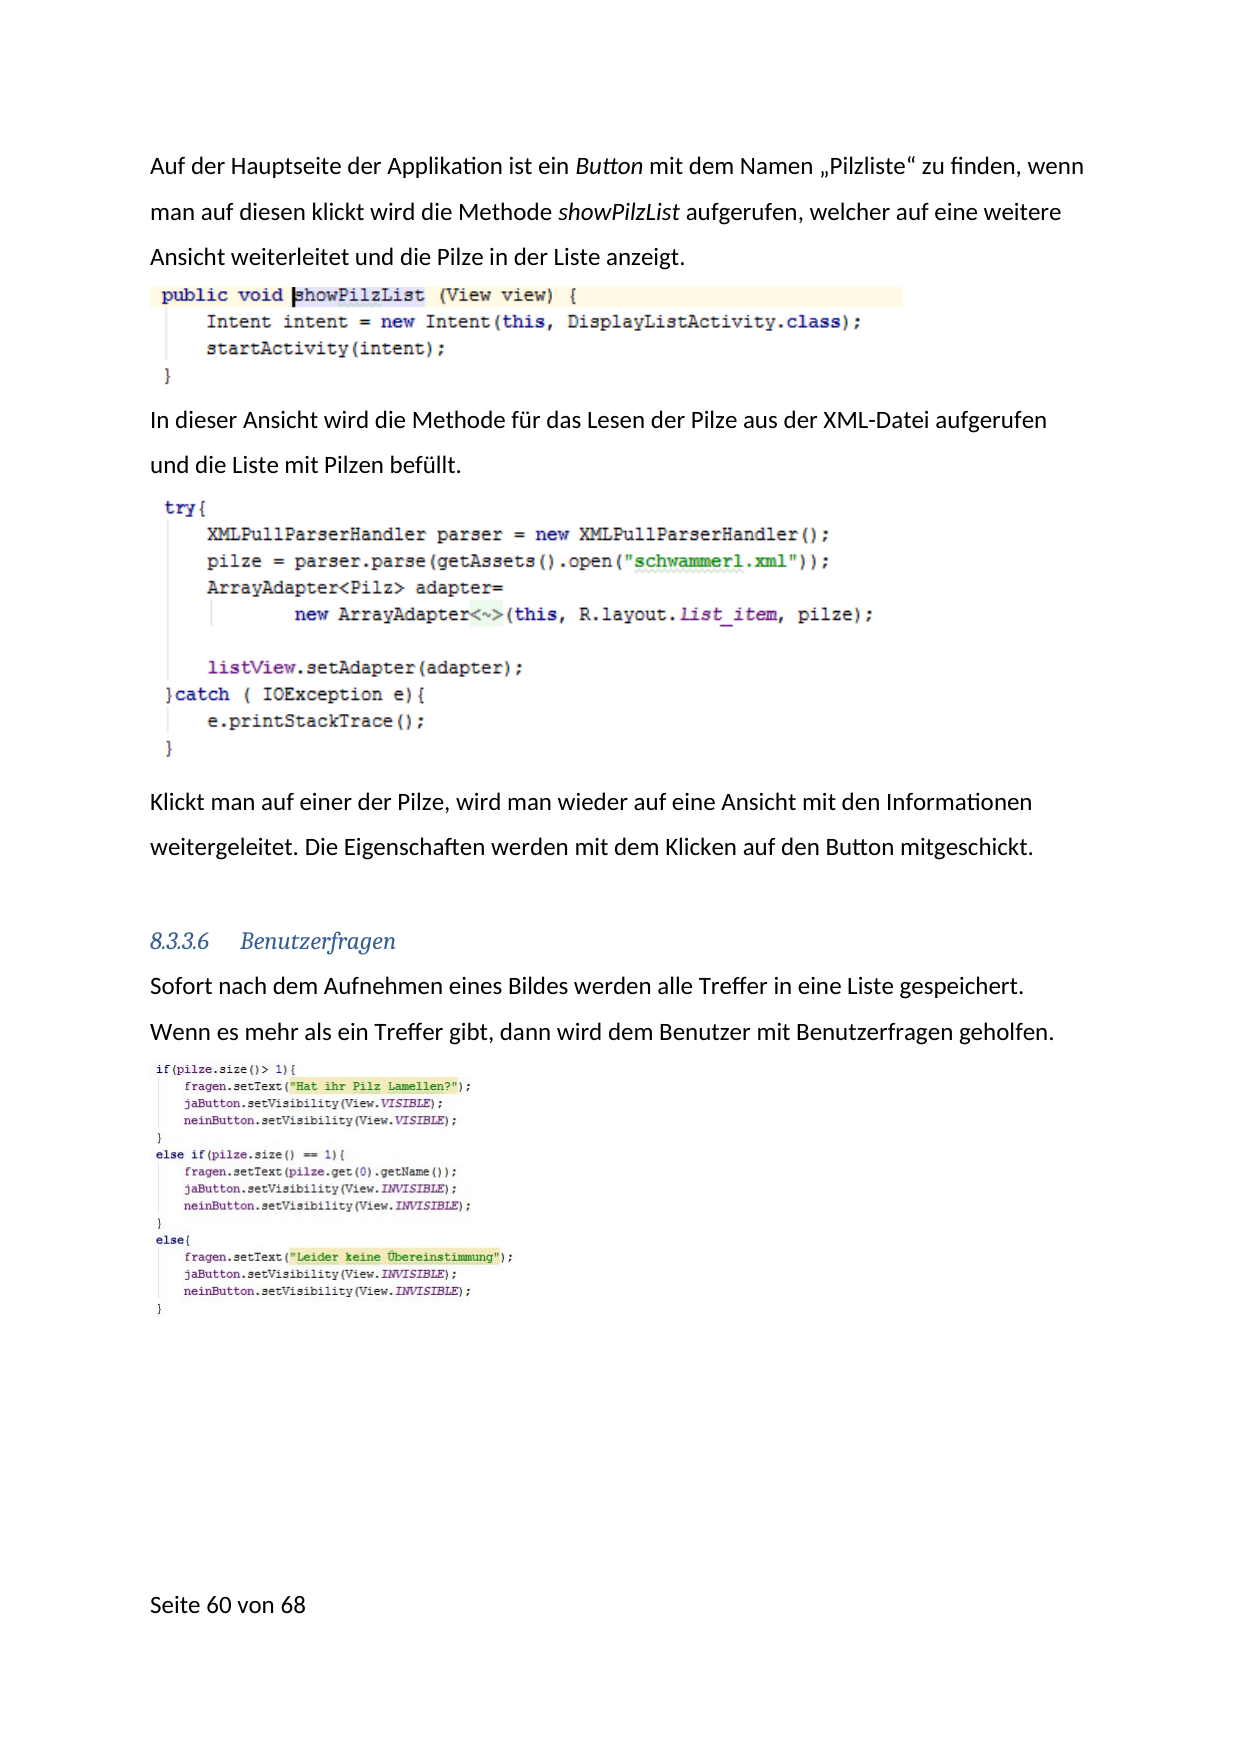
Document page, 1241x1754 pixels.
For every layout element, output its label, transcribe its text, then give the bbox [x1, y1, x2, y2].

text Sofort nach dem Aufnehmen eines Bildes werden alle Treffer in eine Liste gespeichert. Wenn es mehr als ein Treffer gibt, dann wird dem Benutzer mit Benutzerfragen geholfen. [150, 970, 1090, 1046]
subtitle Benutzerfragen [150, 927, 1090, 956]
picture [150, 495, 908, 771]
picture [150, 287, 904, 389]
text In dieser Ansicht wird die Methode für das Lesen der Pilze aus der XML-Datei aufgerufen und die Liste mit Pilzen befüllt. [150, 404, 1090, 480]
text Klickt man auf einer der Pilze, wird man wieder auf eine Ansicht mit den Informationen weitergeleitet. Die Eigenschaften werden mit dem Klicken auf den Button mitgeschickt. [150, 786, 1090, 862]
text Auf der Hauptseite der Applikation ist ein Button mit dem Namen „Pilzliste“ zu finden, wenn man auf diesen klickt wird die Methode showPilzList aufgerufen, welcher auf eine weitere Ansicht weiterleitet und die Pilze in der Liste anzeigt. [150, 150, 1090, 272]
picture [150, 1061, 521, 1320]
